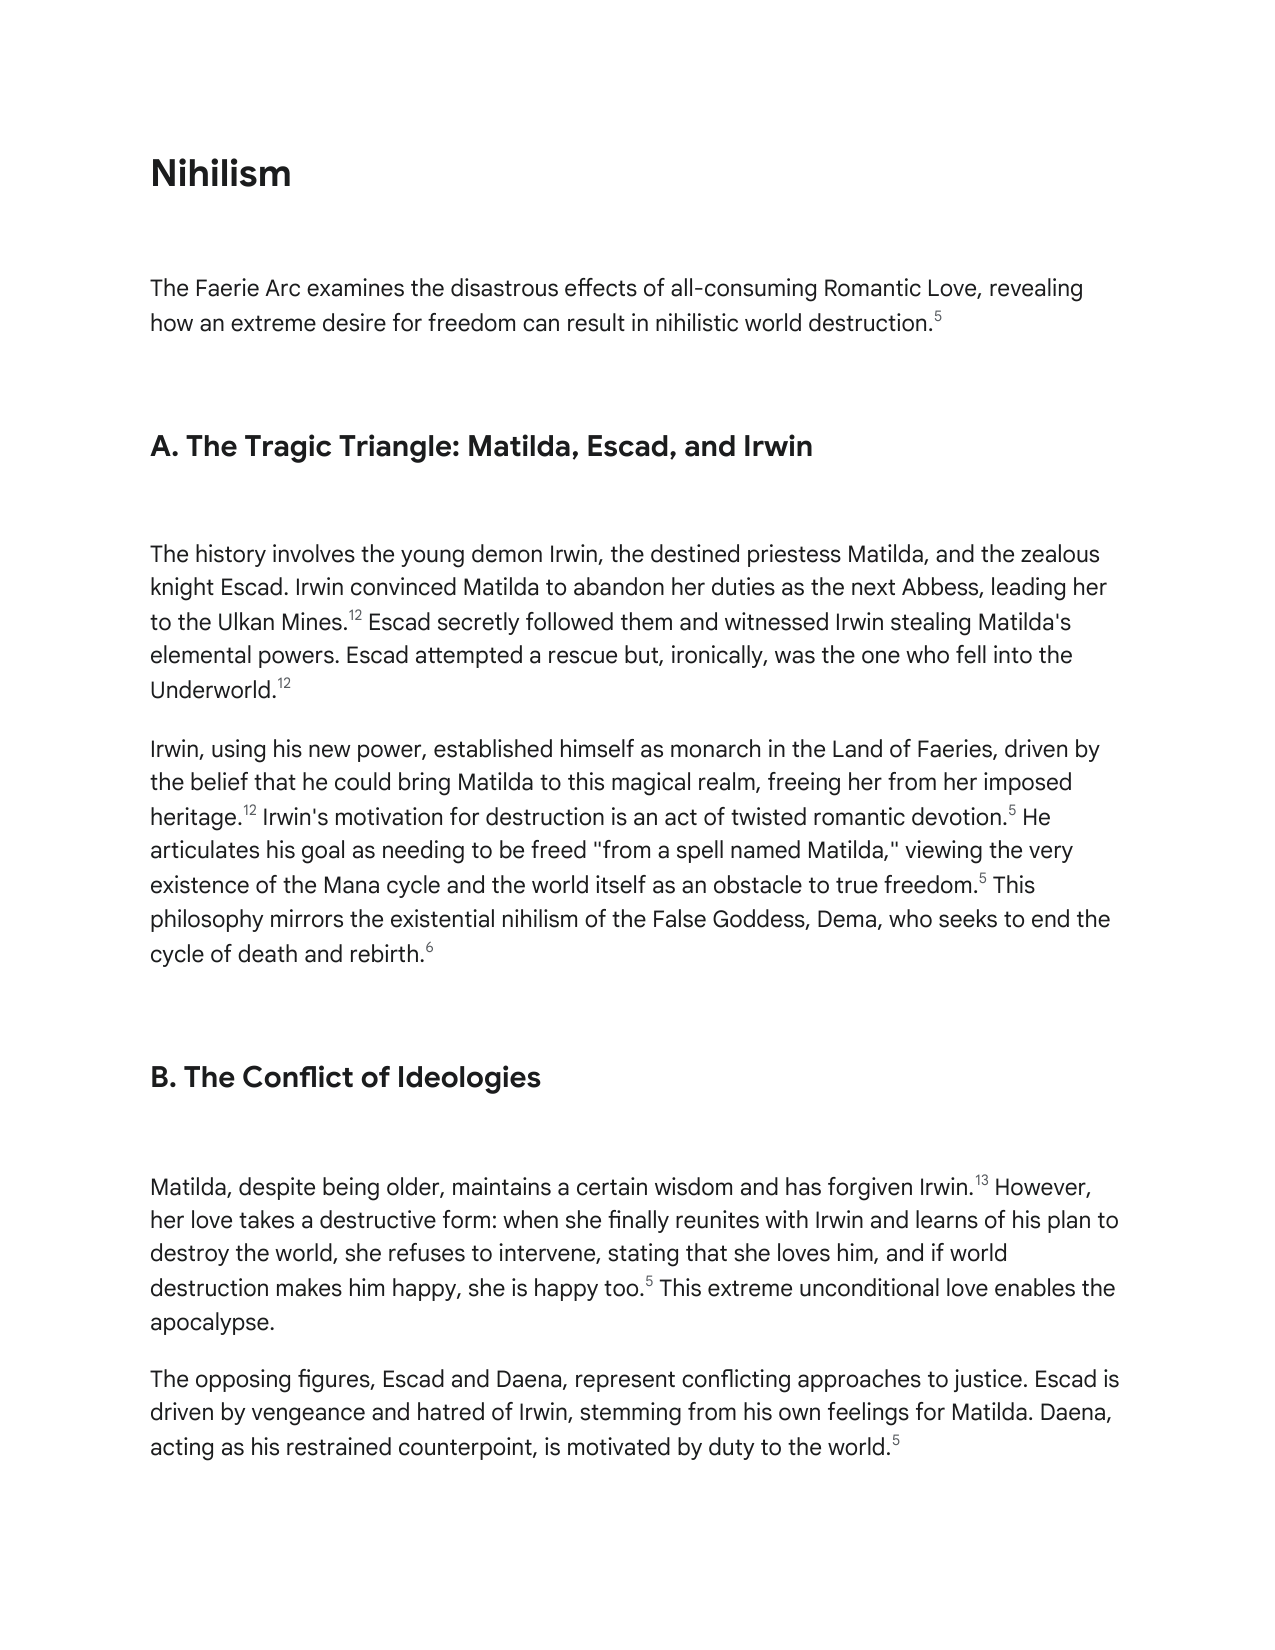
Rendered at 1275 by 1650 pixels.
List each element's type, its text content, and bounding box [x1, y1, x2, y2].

text The Faerie Arc examines the disastrous effects of all-consuming Romantic Love, revealing how an extreme desire for freedom can result in nihilistic world destruction.5 [150, 274, 1125, 338]
text The opposing figures, Escad and Daena, represent conflicting approaches to justice. Escad is driven by vengeance and hatred of Irwin, stemming from his own feelings for Matilda. Daena, acting as his restrained counterpoint, is motivated by duty to the world.5 [150, 1365, 1125, 1463]
subtitle B. The Conflict of Ideologies [150, 1059, 1125, 1096]
text The history involves the young demon Irwin, the destined priestess Matilda, and the zealous knight Escad. Irwin convinced Matilda to abandon her duties as the next Abbess, leading her to the Ulkan Mines.12 Escad secretly followed them and witnessed Irwin stealing Matilda's elemental powers. Escad attempted a rescue but, ironically, was the one who fell into the Underworld.12 [150, 540, 1125, 706]
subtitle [150, 150, 1125, 197]
text Matilda, despite being older, maintains a certain wisdom and has forgiven Irwin.13 However, her love takes a destructive form: when she finally reunites with Irwin and learns of his plan to destroy the world, she refuses to intervene, stating that she loves him, and if world destruction makes him happy, she is happy too.5 This extreme unconditional love enables the apocalypse. [150, 1171, 1125, 1336]
text Irwin, using his new power, established himself as monarch in the Land of Faeries, driven by the belief that he could bring Matilda to this magical realm, freeing her from her imposed heritage.12 Irwin's motivation for destruction is an act of twisted romantic devotion.5 He articulates his goal as needing to be freed "from a spell named Matilda," viewing the very existence of the Mana cycle and the world itself as an obstacle to true freedom.5 This philosophy mirrors the existential nihilism of the False Goddess, Dema, who seeks to end the cycle of death and rebirth.6 [150, 735, 1125, 969]
subtitle A. The Tragic Triangle: Matilda, Escad, and Irwin [150, 428, 1125, 465]
